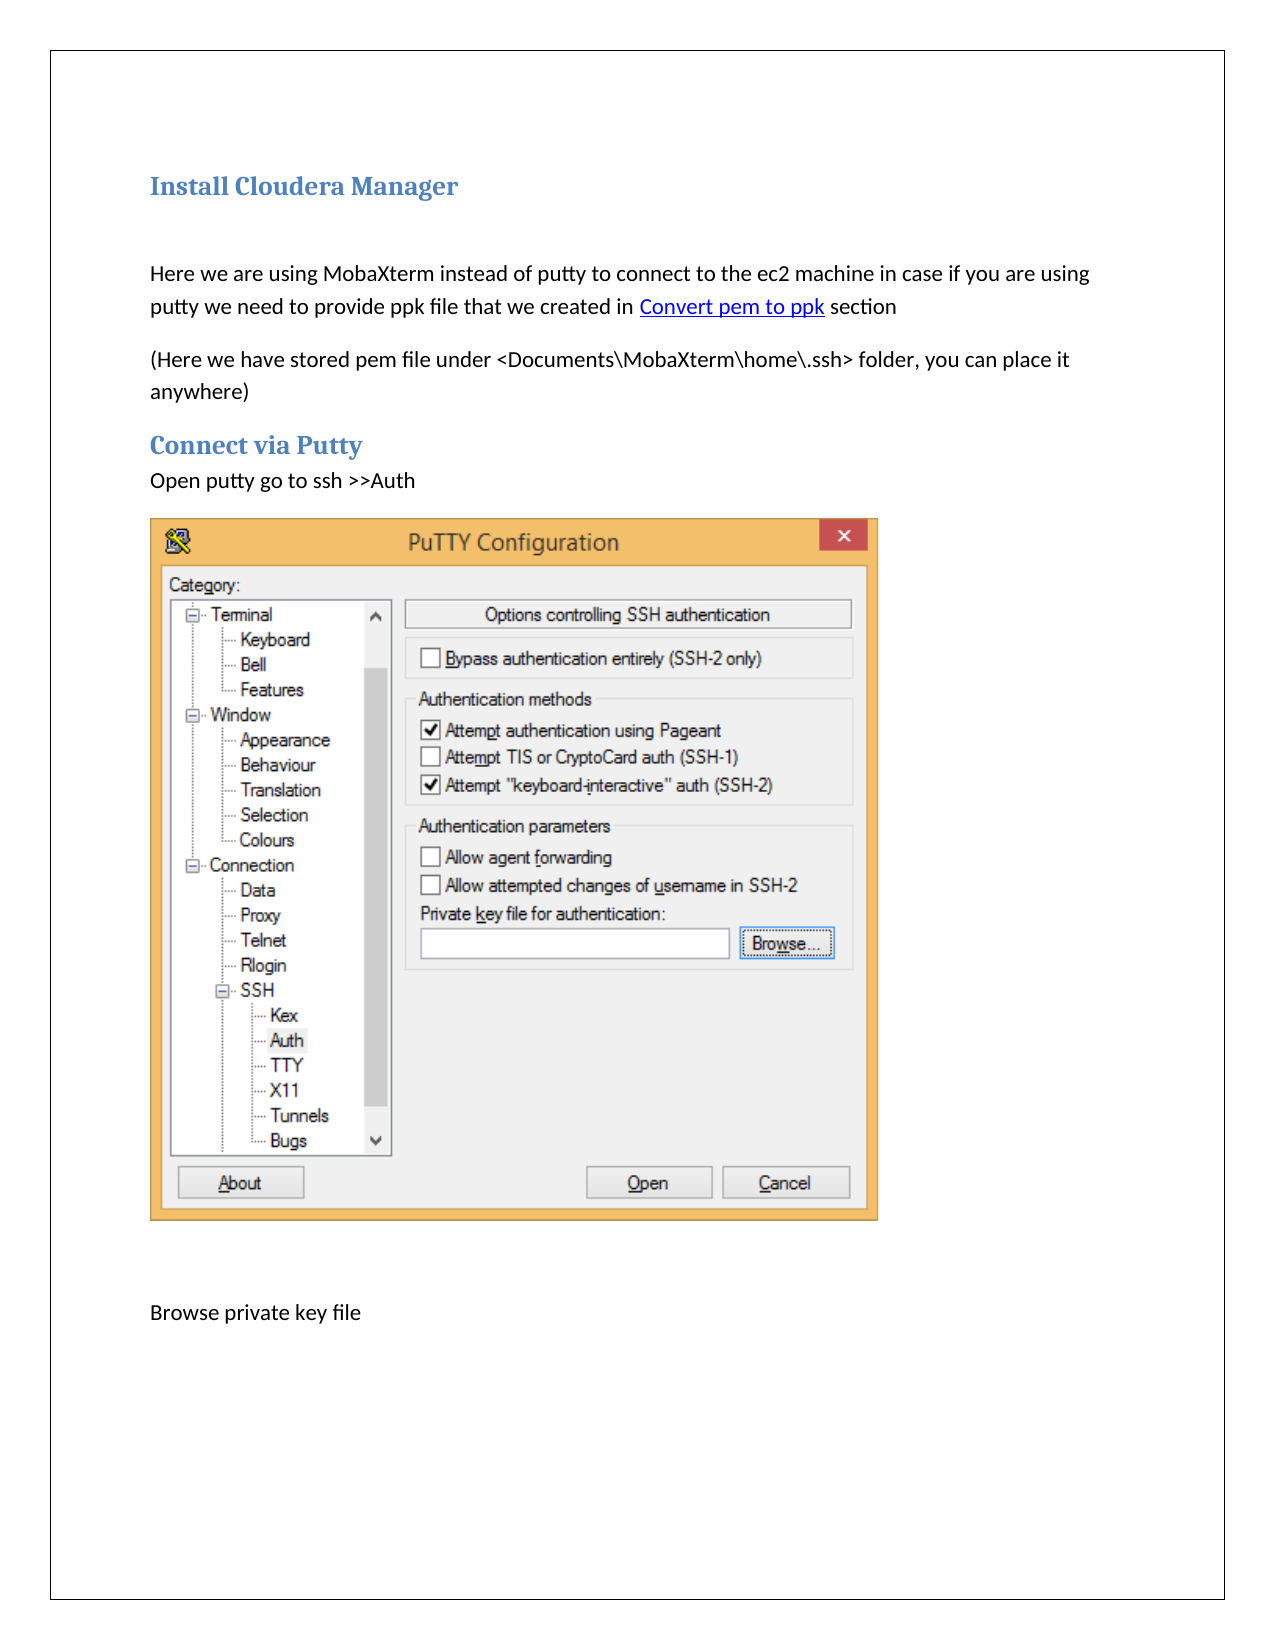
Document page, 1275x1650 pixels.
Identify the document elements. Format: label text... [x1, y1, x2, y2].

text Browse private key file [150, 1298, 1125, 1326]
text (Here we have stored pem file under <Documents\MobaXterm\home\.ssh> folder, you can place it anywhere) [150, 345, 1125, 405]
subtitle Install Cloudera Manager [150, 171, 1125, 202]
text Here we are using MobaXterm instead of putty to connect to the ec2 machine in case if you are using putty we need to provide ppk file that we created in Convert pem to ppk section [150, 259, 1125, 320]
picture [150, 518, 879, 1221]
subtitle Connect via Putty [150, 430, 1125, 461]
text Open putty go to ssh >>Auth [150, 466, 1125, 494]
